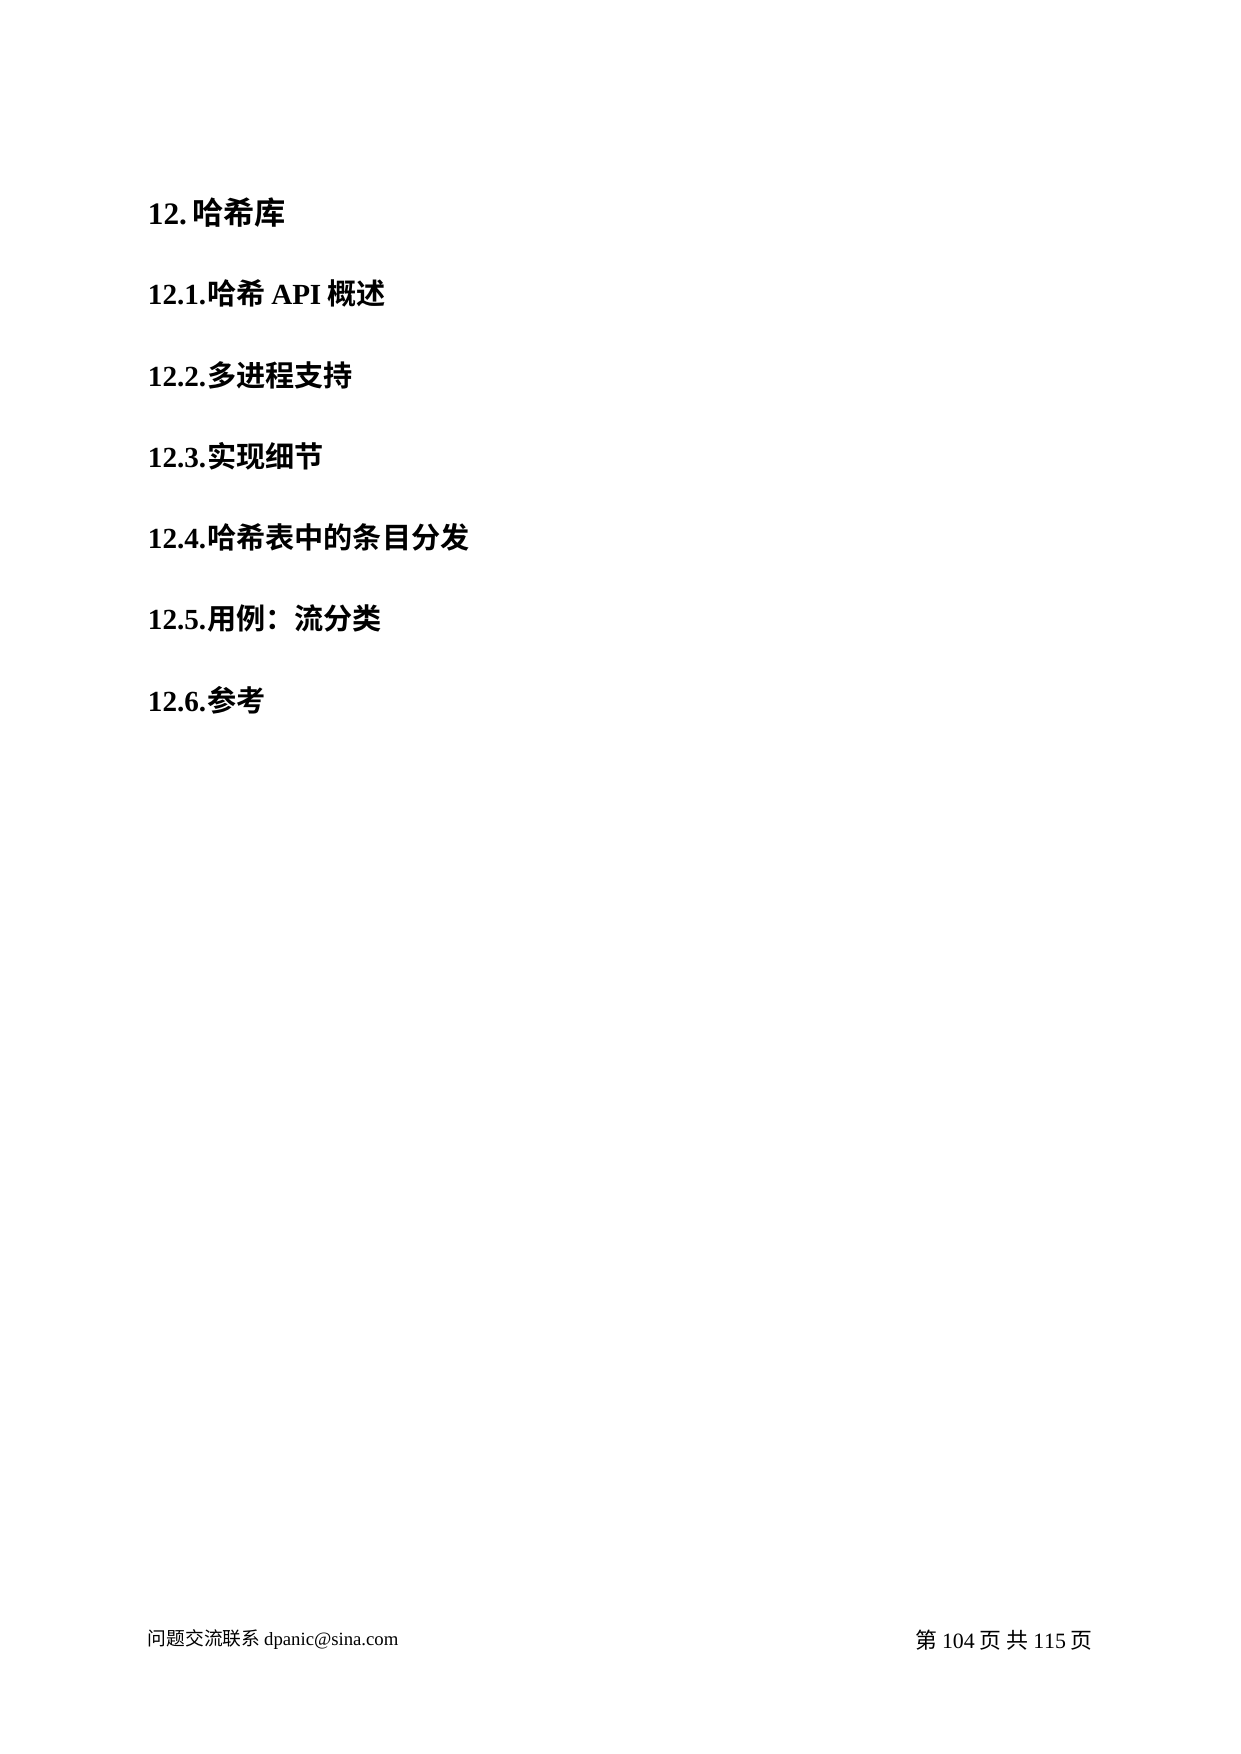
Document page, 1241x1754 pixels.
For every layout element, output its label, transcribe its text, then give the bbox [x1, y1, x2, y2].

subtitle 多进程支持 [148, 341, 1092, 406]
subtitle 参考 [148, 666, 1092, 731]
subtitle 哈希表中的条目分发 [148, 503, 1092, 568]
subtitle 实现细节 [148, 422, 1092, 487]
subtitle 哈希库 [148, 178, 1092, 243]
subtitle 用例：流分类 [148, 584, 1092, 649]
subtitle 哈希API概述 [148, 259, 1092, 324]
